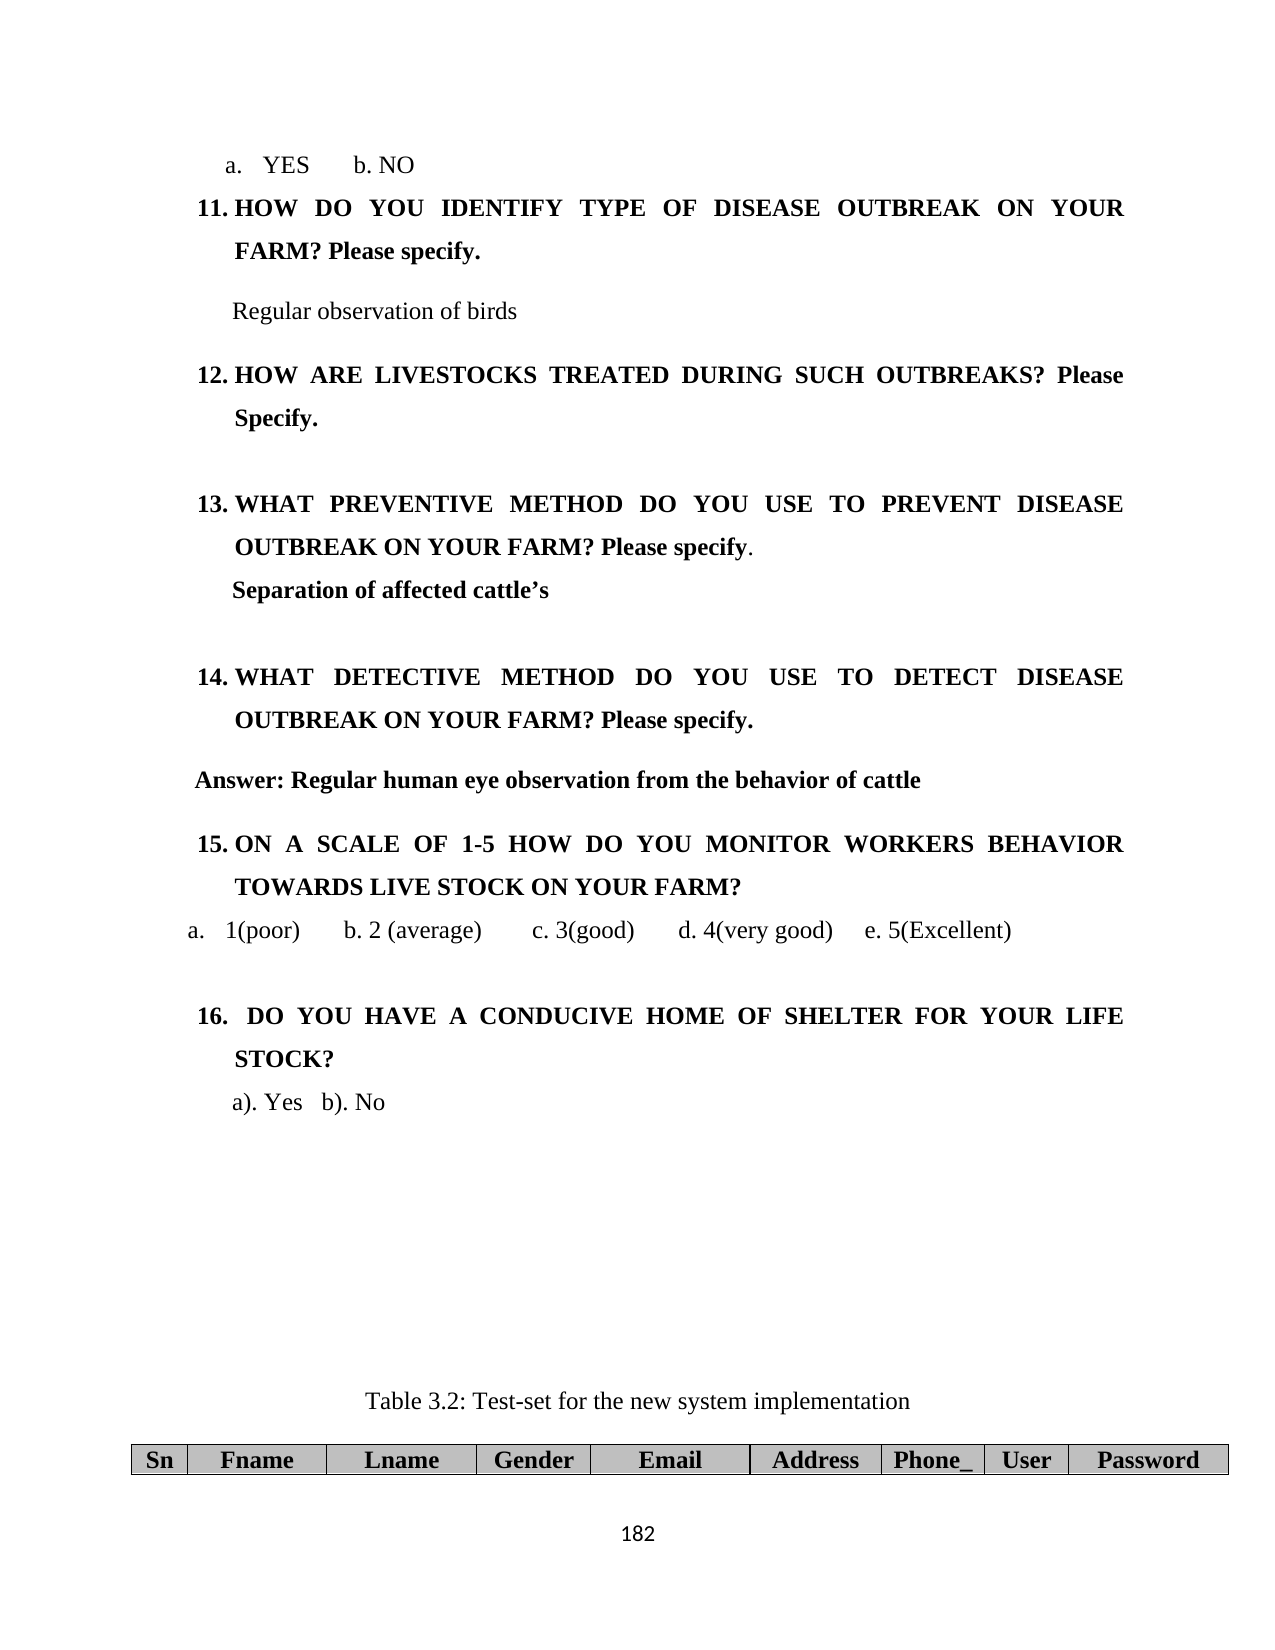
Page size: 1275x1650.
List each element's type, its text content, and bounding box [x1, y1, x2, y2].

list Separation of affected cattle’s [232, 576, 1125, 604]
list a). Yes b). No [232, 1087, 1125, 1116]
list WHAT PREVENTIVE METHOD DO YOU USE TO PREVENT DISEASE OUTBREAK ON YOUR FARM? Please specify. [197, 489, 1125, 561]
text Regular observation of birds [232, 296, 1125, 325]
list WHAT DETECTIVE METHOD DO YOU USE TO DETECT DISEASE OUTBREAK ON YOUR FARM? Please specify. [197, 662, 1125, 734]
table_header Password [1069, 1445, 1228, 1473]
table_header Phone_No: [882, 1445, 984, 1473]
list DO YOU HAVE A CONDUCIVE HOME OF SHELTER FOR YOUR LIFE STOCK? [197, 1001, 1125, 1073]
list 1(poor) b. 2 (average) c. 3(good) d. 4(very good) e. 5(Excellent) [187, 915, 1125, 944]
list HOW ARE LIVESTOCKS TREATED DURING SUCH OUTBREAKS? Please Specify. [197, 360, 1125, 432]
table_header Sn [132, 1445, 187, 1473]
table_header Email [591, 1445, 749, 1473]
list YES b. NO [225, 150, 1125, 179]
list HOW DO YOU IDENTIFY TYPE OF DISEASE OUTBREAK ON YOUR FARM? Please specify. [197, 193, 1125, 265]
text Table 3.2: Test-set for the new system implementation [150, 1386, 1125, 1415]
text Answer: Regular human eye observation from the behavior of cattle [194, 765, 1125, 793]
list ON A SCALE OF 1-5 HOW DO YOU MONITOR WORKERS BEHAVIOR TOWARDS LIVE STOCK ON YOUR FARM? [197, 829, 1125, 901]
table_header User name [985, 1445, 1068, 1473]
table_header Gender [477, 1445, 590, 1473]
table_header Lname [327, 1445, 476, 1473]
table_header Fname [188, 1445, 326, 1473]
table_header Address [751, 1445, 881, 1473]
